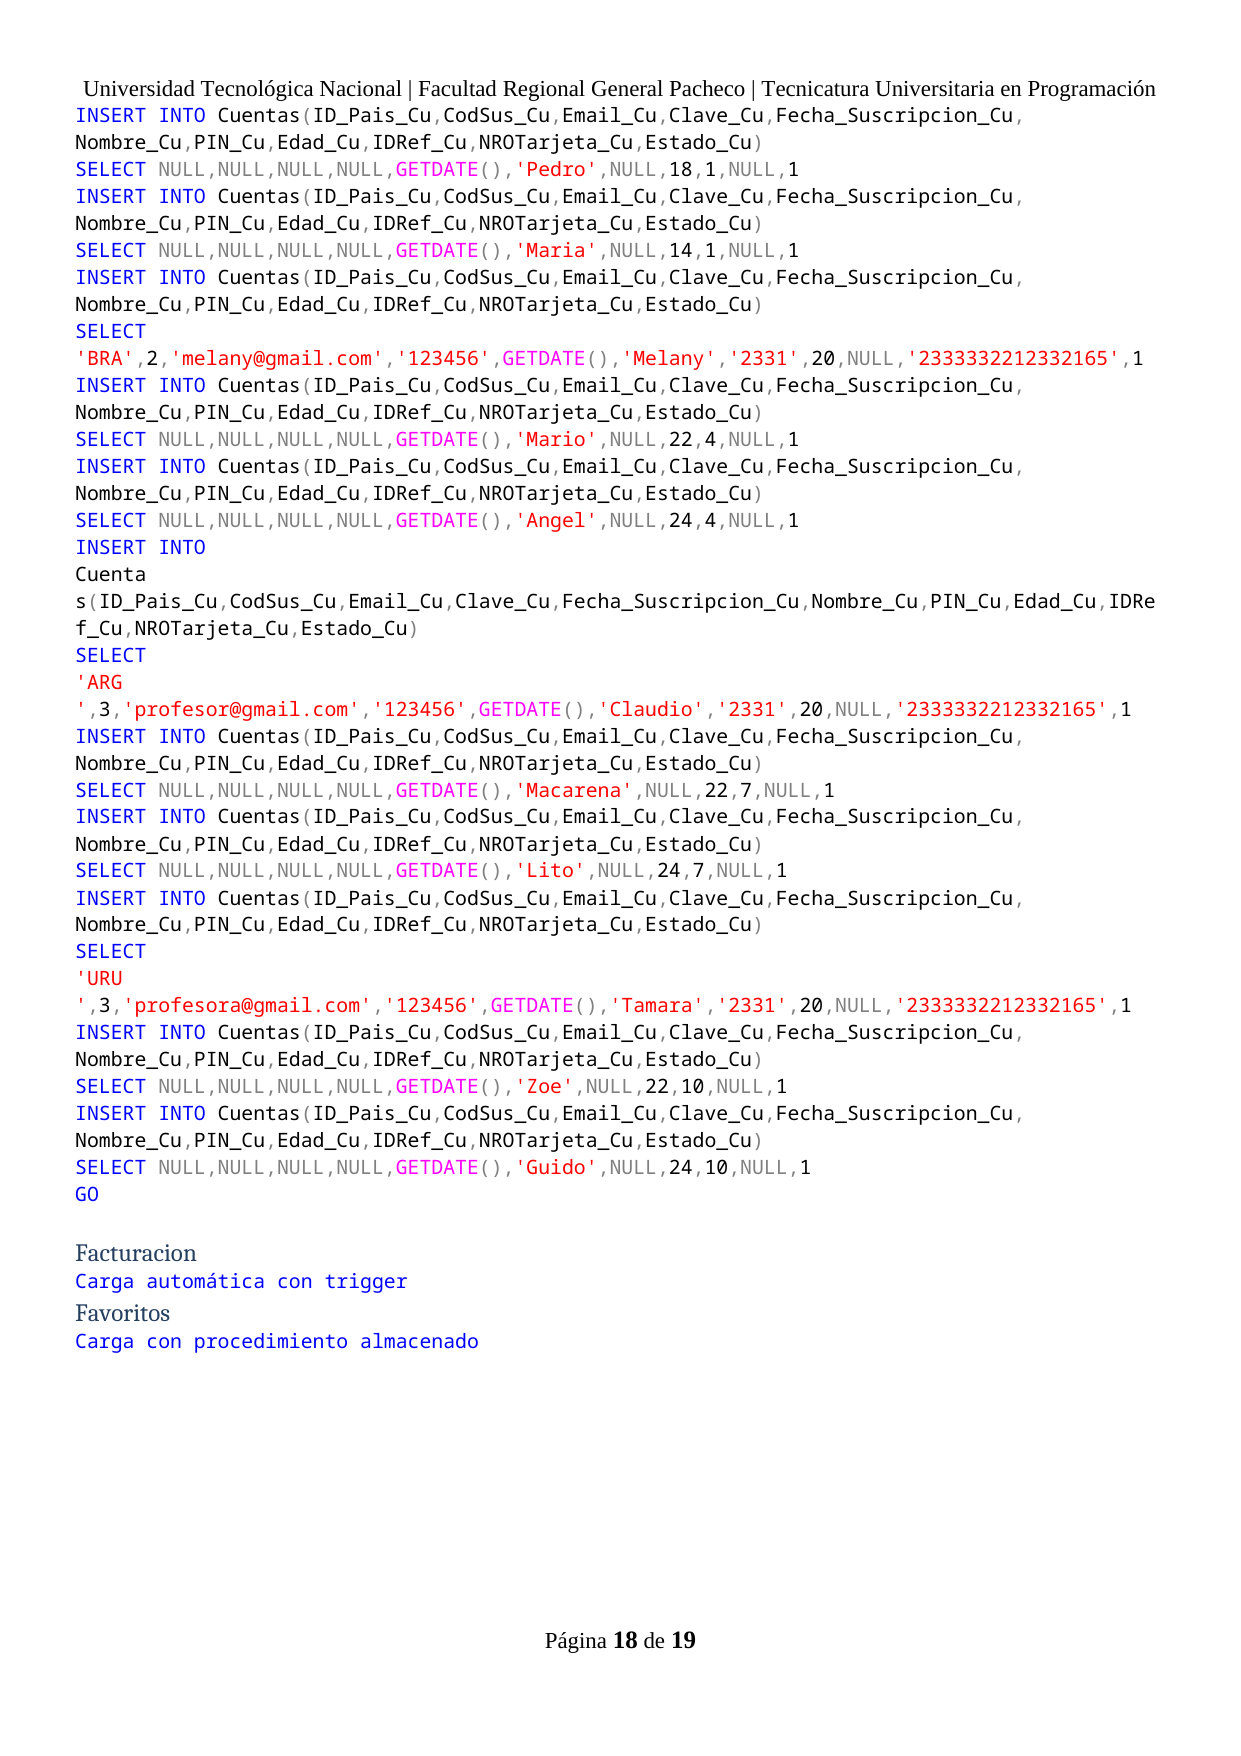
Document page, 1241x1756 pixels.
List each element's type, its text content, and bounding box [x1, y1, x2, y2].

text INSERT INTO Cuentas(ID_Pais_Cu,CodSus_Cu,Email_Cu,Clave_Cu,Fecha_Suscripcion_Cu, [75, 884, 1165, 911]
text GO [75, 1181, 1165, 1207]
text Nombre_Cu,PIN_Cu,Edad_Cu,IDRef_Cu,NROTarjeta_Cu,Estado_Cu) [75, 479, 1165, 506]
text SELECT 'URU',3,'profesora@gmail.com','123456',GETDATE(),'Tamara','2331',20,NULL,'2333332212332165',1 [75, 938, 1165, 1019]
text Nombre_Cu,PIN_Cu,Edad_Cu,IDRef_Cu,NROTarjeta_Cu,Estado_Cu) [75, 1046, 1165, 1073]
text INSERT INTO Cuentas(ID_Pais_Cu,CodSus_Cu,Email_Cu,Clave_Cu,Fecha_Suscripcion_Cu, [75, 452, 1165, 479]
text SELECT NULL,NULL,NULL,NULL,GETDATE(),'Zoe',NULL,22,10,NULL,1 [75, 1073, 1165, 1099]
subtitle Facturacion [75, 1239, 1165, 1267]
text INSERT INTO Cuentas(ID_Pais_Cu,CodSus_Cu,Email_Cu,Clave_Cu,Fecha_Suscripcion_Cu, [75, 182, 1165, 209]
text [75, 128, 1165, 155]
text SELECT 'ARG',3,'profesor@gmail.com','123456',GETDATE(),'Claudio','2331',20,NULL,'2333332212332165',1 [75, 641, 1165, 722]
text Nombre_Cu,PIN_Cu,Edad_Cu,IDRef_Cu,NROTarjeta_Cu,Estado_Cu) [75, 749, 1165, 776]
text SELECT NULL,NULL,NULL,NULL,GETDATE(),'Lito',NULL,24,7,NULL,1 [75, 857, 1165, 884]
text INSERT INTO Cuentas(ID_Pais_Cu,CodSus_Cu,Email_Cu,Clave_Cu,Fecha_Suscripcion_Cu, [75, 803, 1165, 830]
text Nombre_Cu,PIN_Cu,Edad_Cu,IDRef_Cu,NROTarjeta_Cu,Estado_Cu) [75, 290, 1165, 317]
text INSERT INTO Cuentas(ID_Pais_Cu,CodSus_Cu,Email_Cu,Clave_Cu,Fecha_Suscripcion_Cu, [75, 371, 1165, 398]
text Nombre_Cu,PIN_Cu,Edad_Cu,IDRef_Cu,NROTarjeta_Cu,Estado_Cu) [75, 1127, 1165, 1153]
text Nombre_Cu,PIN_Cu,Edad_Cu,IDRef_Cu,NROTarjeta_Cu,Estado_Cu) [75, 830, 1165, 857]
text Carga automática con trigger [75, 1267, 1165, 1294]
text INSERT INTO Cuentas(ID_Pais_Cu,CodSus_Cu,Email_Cu,Clave_Cu,Fecha_Suscripcion_Cu,Nombre_Cu,PIN_Cu,Edad_Cu,IDRef_Cu,NROTarjeta_Cu,Estado_Cu) [75, 533, 1165, 641]
text INSERT INTO Cuentas(ID_Pais_Cu,CodSus_Cu,Email_Cu,Clave_Cu,Fecha_Suscripcion_Cu, [75, 1019, 1165, 1046]
text SELECT 'BRA',2,'melany@gmail.com','123456',GETDATE(),'Melany','2331',20,NULL,'2333332212332165',1 [75, 317, 1165, 371]
text SELECT NULL,NULL,NULL,NULL,GETDATE(),'Pedro',NULL,18,1,NULL,1 [75, 155, 1165, 182]
text INSERT INTO Cuentas(ID_Pais_Cu,CodSus_Cu,Email_Cu,Clave_Cu,Fecha_Suscripcion_Cu, [75, 722, 1165, 749]
subtitle Favoritos [75, 1298, 1165, 1327]
text Nombre_Cu,PIN_Cu,Edad_Cu,IDRef_Cu,NROTarjeta_Cu,Estado_Cu) [75, 911, 1165, 938]
text SELECT NULL,NULL,NULL,NULL,GETDATE(),'Macarena',NULL,22,7,NULL,1 [75, 776, 1165, 803]
text INSERT INTO Cuentas(ID_Pais_Cu,CodSus_Cu,Email_Cu,Clave_Cu,Fecha_Suscripcion_Cu, [75, 263, 1165, 290]
text SELECT NULL,NULL,NULL,NULL,GETDATE(),'Guido',NULL,24,10,NULL,1 [75, 1153, 1165, 1181]
text SELECT NULL,NULL,NULL,NULL,GETDATE(),'Mario',NULL,22,4,NULL,1 [75, 425, 1165, 452]
text SELECT NULL,NULL,NULL,NULL,GETDATE(),'Angel',NULL,24,4,NULL,1 [75, 506, 1165, 533]
text Carga con procedimiento almacenado [75, 1327, 1165, 1354]
text INSERT INTO Cuentas(ID_Pais_Cu,CodSus_Cu,Email_Cu,Clave_Cu,Fecha_Suscripcion_Cu, [75, 1099, 1165, 1127]
text SELECT NULL,NULL,NULL,NULL,GETDATE(),'Maria',NULL,14,1,NULL,1 [75, 236, 1165, 263]
text Nombre_Cu,PIN_Cu,Edad_Cu,IDRef_Cu,NROTarjeta_Cu,Estado_Cu) [75, 398, 1165, 425]
text INSERT INTO Cuentas(ID_Pais_Cu,CodSus_Cu,Email_Cu,Clave_Cu,Fecha_Suscripcion_Cu, [75, 101, 1165, 128]
text Nombre_Cu,PIN_Cu,Edad_Cu,IDRef_Cu,NROTarjeta_Cu,Estado_Cu) [75, 209, 1165, 236]
